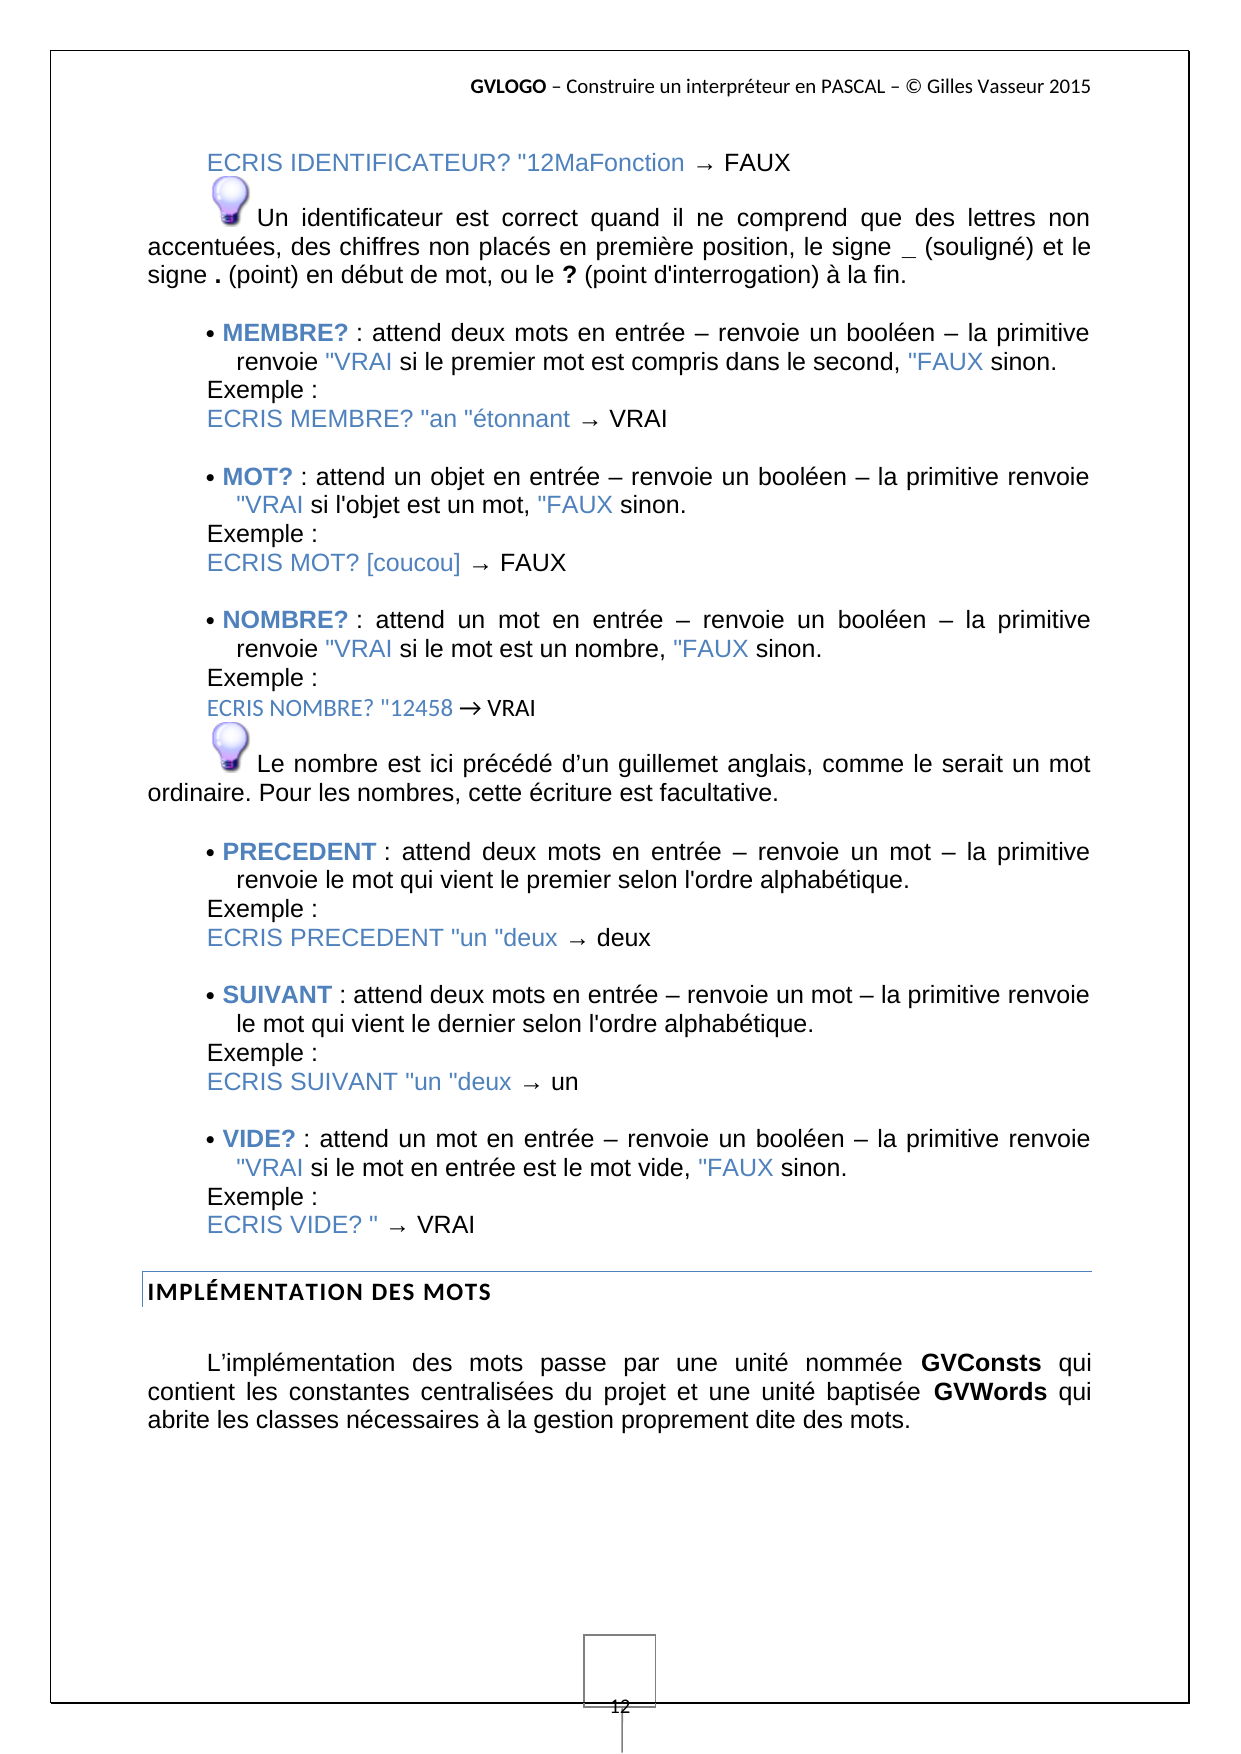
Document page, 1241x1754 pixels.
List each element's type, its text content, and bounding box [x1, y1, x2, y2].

text Exemple : [147, 375, 1092, 404]
text Exemple : [147, 519, 1092, 548]
list MOT? : attend un objet en entrée – renvoie un booléen – la primitive renvoie "VRAI si l'objet est un mot, "FAUX sinon. [207, 462, 1092, 519]
list SUIVANT : attend deux mots en entrée – renvoie un mot – la primitive renvoie le mot qui vient le dernier selon l'ordre alphabétique. [207, 981, 1092, 1038]
text Exemple : [147, 663, 1092, 692]
list MEMBRE? : attend deux mots en entrée – renvoie un booléen – la primitive renvoie "VRAI si le premier mot est compris dans le second, "FAUX sinon. [207, 318, 1092, 375]
text ECRIS SUIVANT "un "deux → un [147, 1067, 1092, 1096]
list PRECEDENT : attend deux mots en entrée – renvoie un mot – la primitive renvoie le mot qui vient le premier selon l'ordre alphabétique. [207, 837, 1092, 894]
text ECRIS PRECEDENT "un "deux → deux [147, 923, 1092, 952]
list NOMBRE? : attend un mot en entrée – renvoie un booléen – la primitive renvoie "VRAI si le mot est un nombre, "FAUX sinon. [207, 605, 1092, 663]
text ECRIS MEMBRE? "an "étonnant → VRAI [147, 404, 1092, 433]
text ECRIS IDENTIFICATEUR? "12MaFonction → FAUX [147, 148, 1092, 176]
text Exemple : [147, 1038, 1092, 1067]
text Exemple : [147, 894, 1092, 923]
text L’implémentation des mots passe par une unité nommée GVConsts qui contient les constantes centralisées du projet et une unité baptisée GVWords qui abrite les classes nécessaires à la gestion proprement dite des mots. [147, 1348, 1092, 1434]
picture [206, 722, 257, 773]
text ECRIS MOT? [coucou] → FAUX [147, 548, 1092, 577]
text Exemple : [147, 1182, 1092, 1211]
picture [206, 176, 257, 227]
list VIDE? : attend un mot en entrée – renvoie un booléen – la primitive renvoie "VRAI si le mot en entrée est le mot vide, "FAUX sinon. [207, 1124, 1092, 1182]
text ECRIS NOMBRE? "12458 → VRAI [147, 692, 1092, 722]
text Un identificateur est correct quand il ne comprend que des lettres non accentuées, des chiffres non placés en première position, le signe _ (souligné) et le signe . (point) en début de mot, ou le ? (point d'interrogation) à la fin. [147, 176, 1092, 289]
text ECRIS VIDE? " → VRAI [147, 1211, 1092, 1239]
subtitle Implémentation des mots [143, 1272, 1092, 1307]
text Le nombre est ici précédé d’un guillemet anglais, comme le serait un mot ordinaire. Pour les nombres, cette écriture est facultative. [147, 722, 1092, 806]
